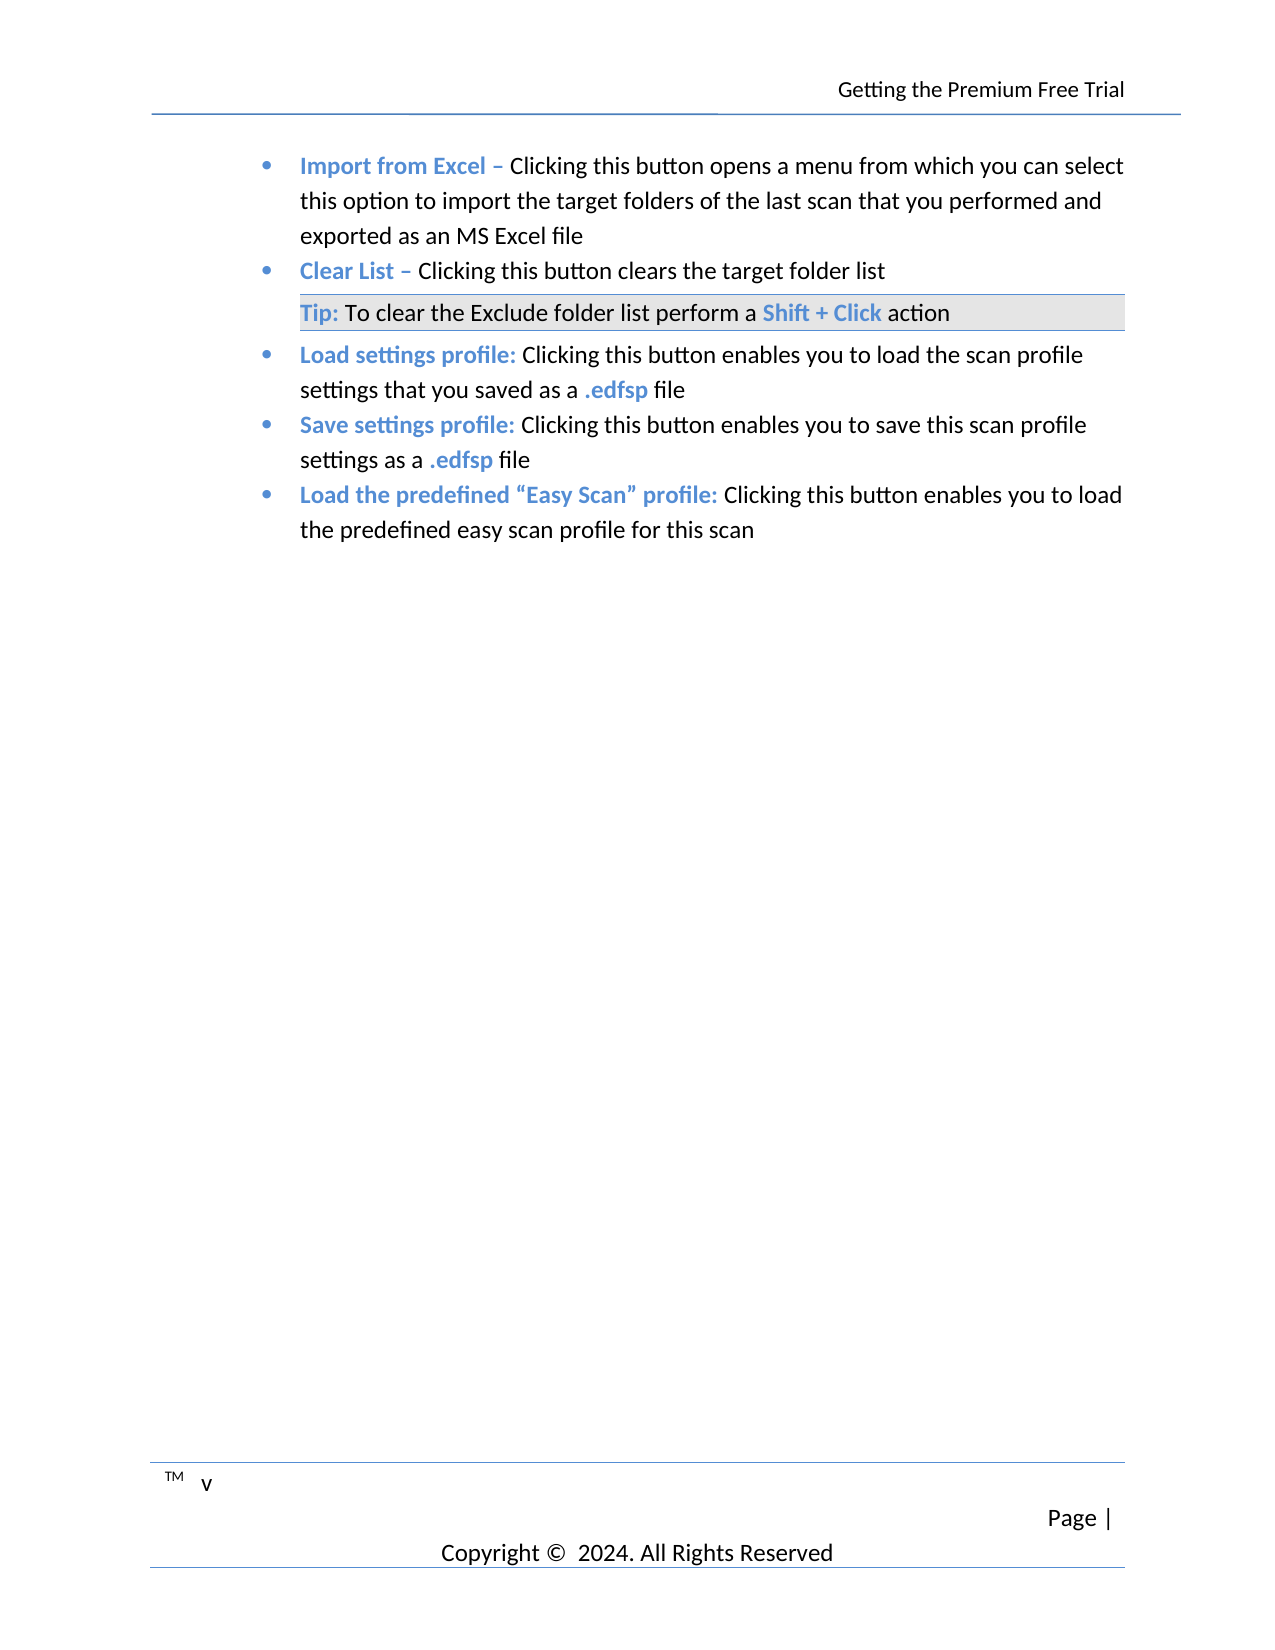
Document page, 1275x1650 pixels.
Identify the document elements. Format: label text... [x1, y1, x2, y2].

list Clear List – Clicking this button clears the target folder list [262, 255, 1125, 286]
list Load settings profile: Clicking this button enables you to load the scan profile settings that you saved as a .edfsp file [262, 339, 1125, 405]
text Tip: To clear the Exclude folder list perform a Shift + Click action [300, 295, 1125, 330]
list Load the predefined “Easy Scan” profile: Clicking this button enables you to load the predefined easy scan profile for this scan [262, 479, 1125, 545]
list Save settings profile: Clicking this button enables you to save this scan profile settings as a .edfsp file [262, 409, 1125, 475]
list Import from Excel – Clicking this button opens a menu from which you can select this option to import the target folders of the last scan that you performed and exported as an MS Excel file [262, 150, 1125, 251]
